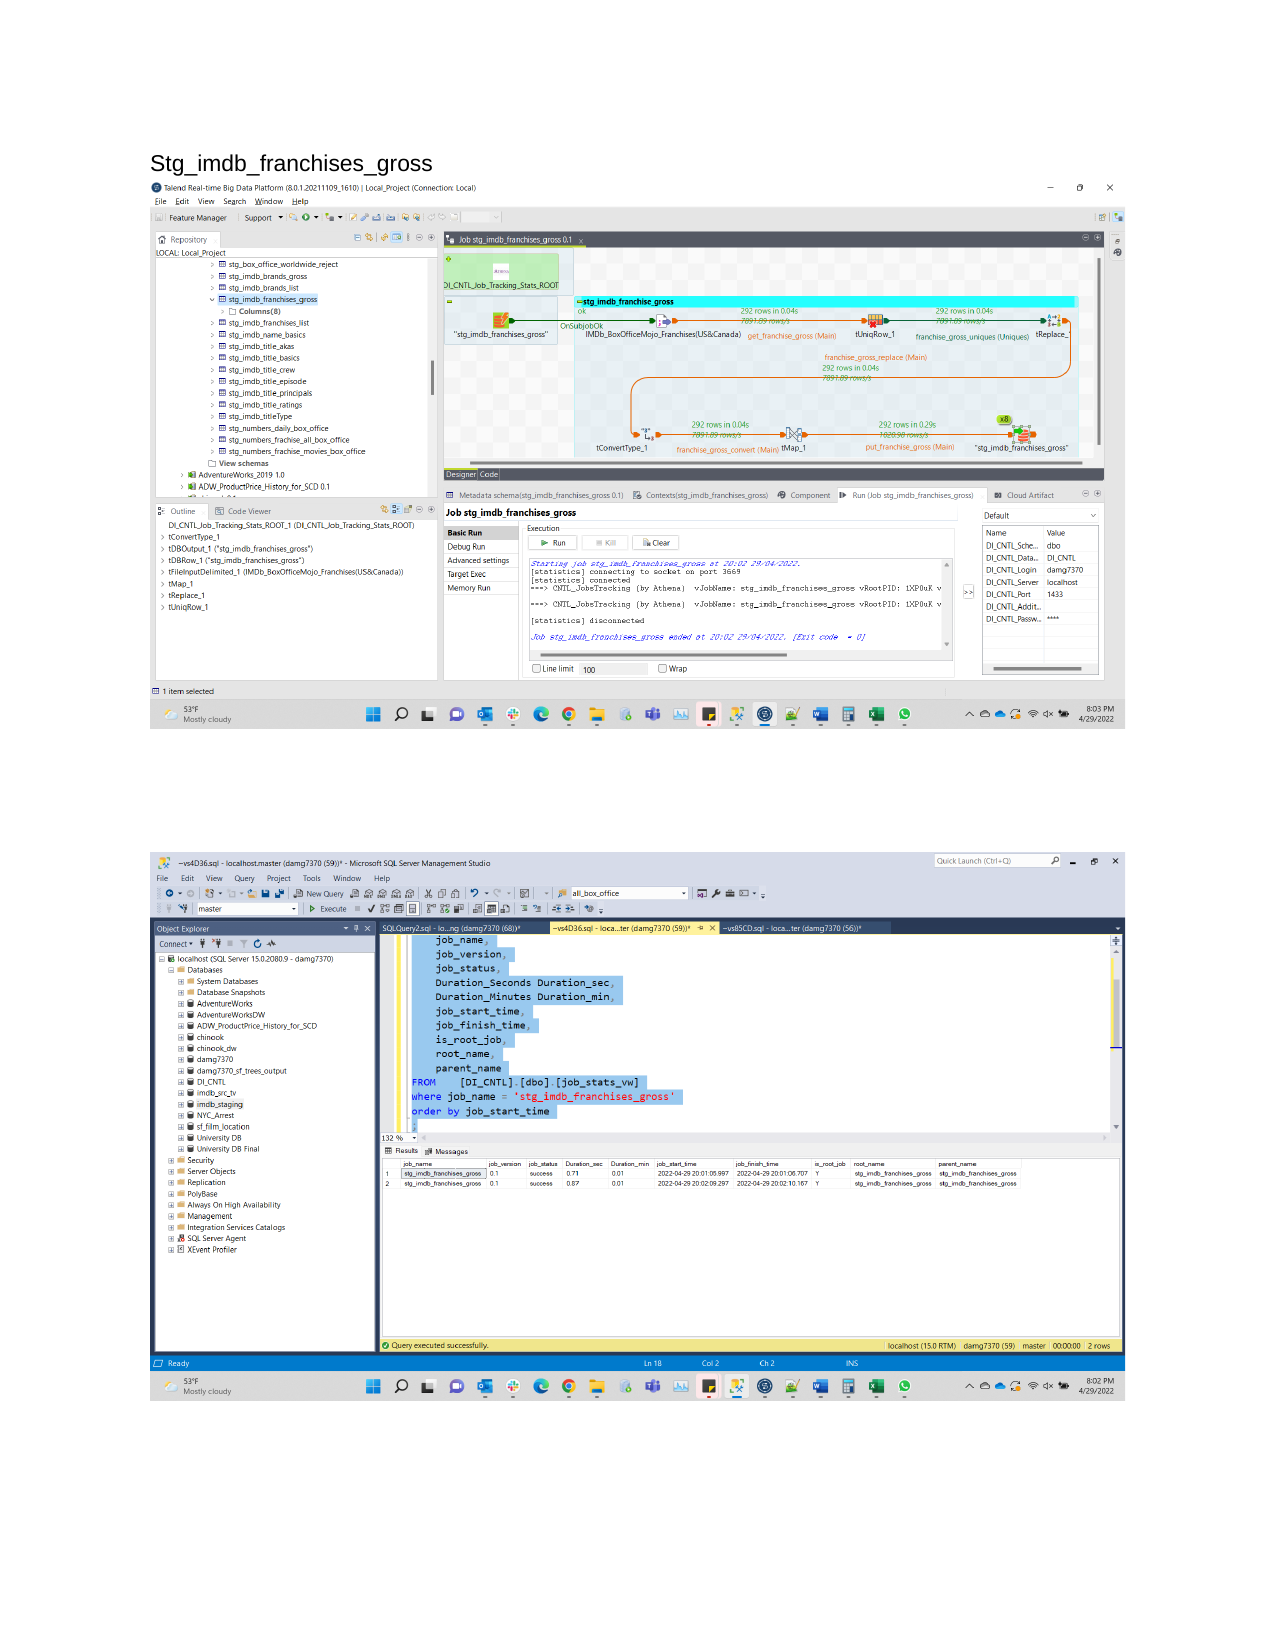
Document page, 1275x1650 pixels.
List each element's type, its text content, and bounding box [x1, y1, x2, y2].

picture [150, 852, 1125, 1401]
picture [150, 180, 1125, 729]
text Stg_imdb_franchises_gross [150, 150, 1125, 176]
